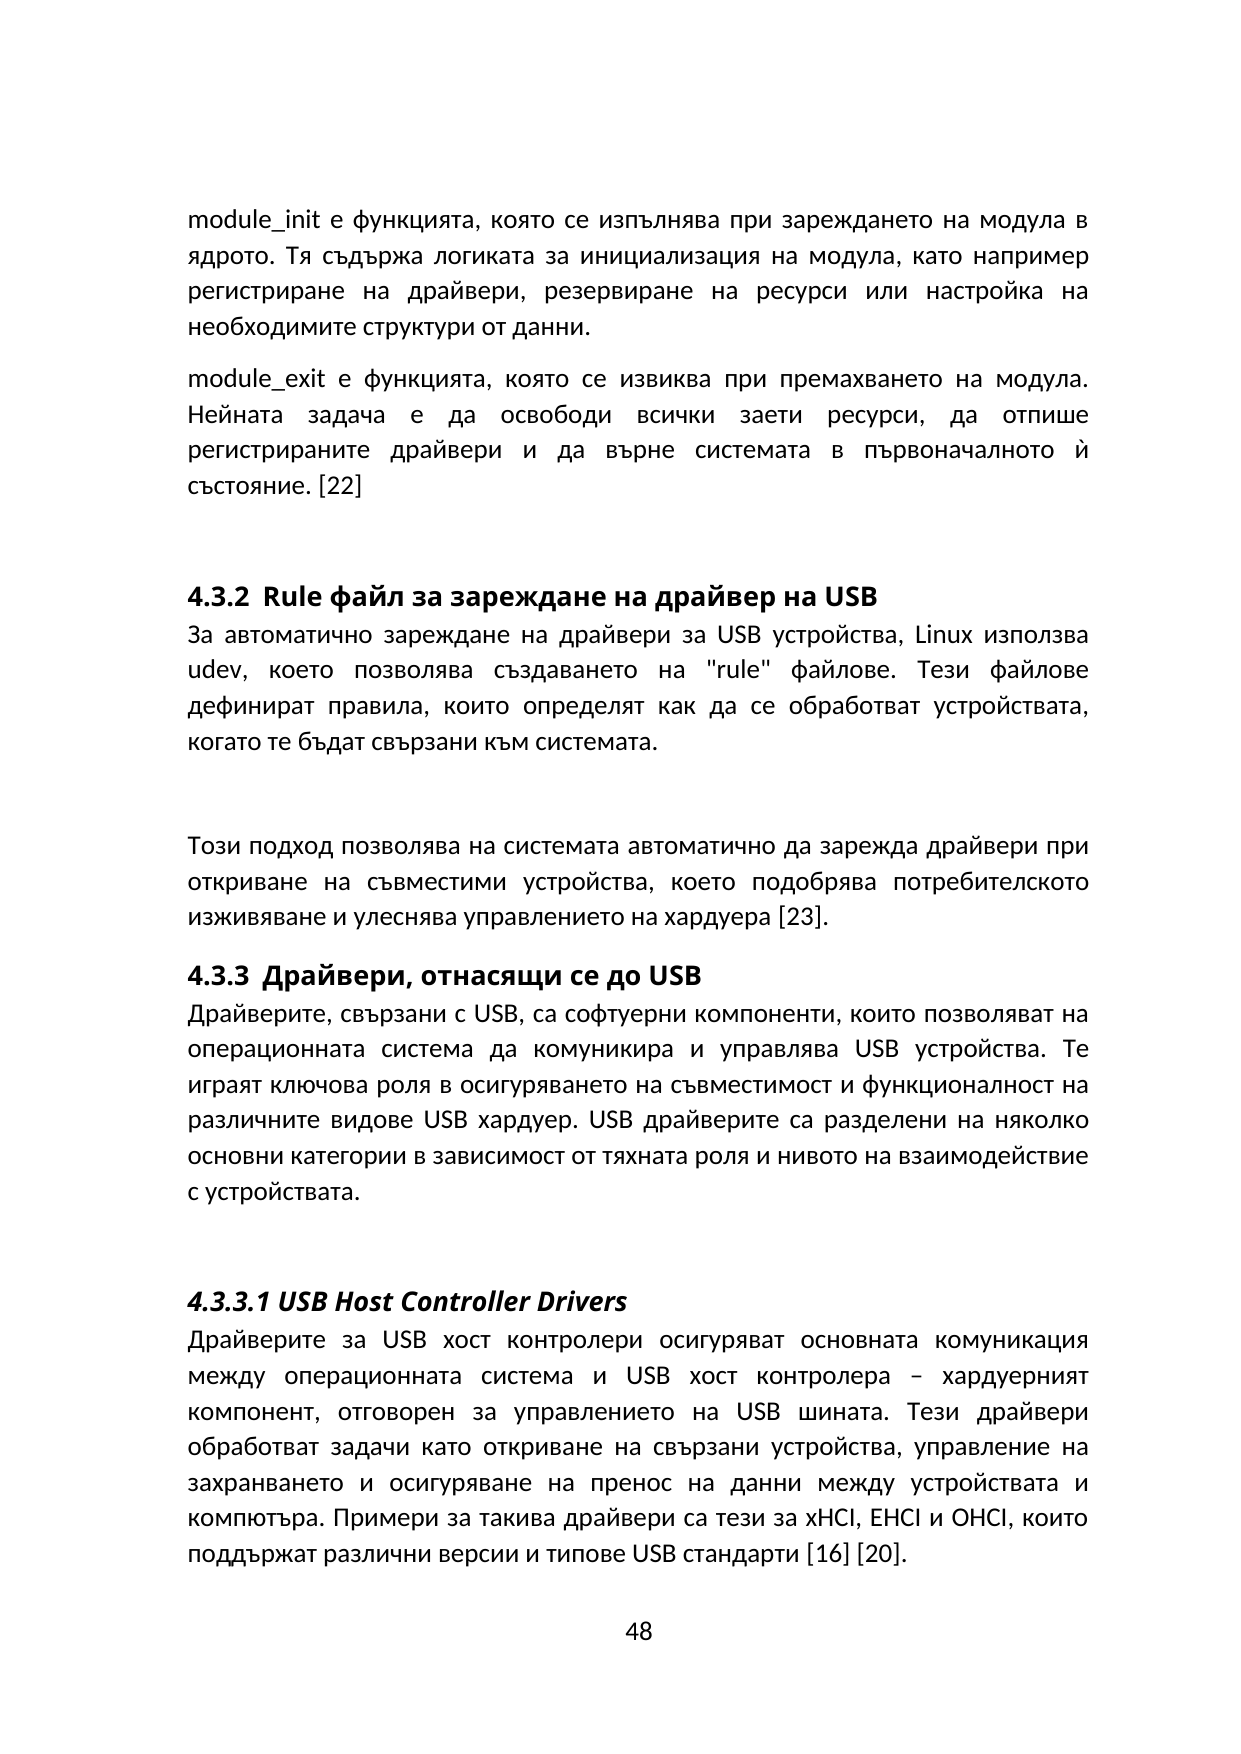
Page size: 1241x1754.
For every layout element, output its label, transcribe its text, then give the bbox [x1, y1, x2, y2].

text Драйверите за USB хост контролери осигуряват основната комуникация между операционната система и USB хост контролера – хардуерният компонент, отговорен за управлението на USB шината. Тези драйвери обработват задачи като откриване на свързани устройства, управление на захранването и осигуряване на пренос на данни между устройствата и компютъра. Примери за такива драйвери са тези за xHCI, EHCI и OHCI, които поддържат различни версии и типове USB стандарти. [187, 1322, 1090, 1569]
subtitle Rule файл за зареждане на драйвер на USB [187, 577, 1090, 614]
text module_init е функцията, която се изпълнява при зареждането на модула в ядрото. Тя съдържа логиката за инициализация на модула, като например регистриране на драйвери, резервиране на ресурси или настройка на необходимите структури от данни. [187, 202, 1090, 342]
text module_exit е функцията, която се извиква при премахването на модула. Нейната задача е да освободи всички заети ресурси, да отпише регистрираните драйвери и да върне системата в първоначалното ѝ състояние. [187, 361, 1090, 501]
text Този подход позволява на системата автоматично да зарежда драйвери при откриване на съвместими устройства, което подобрява потребителското изживяване и улеснява управлението на хардуера. [187, 828, 1090, 933]
text За автоматично зареждане на драйвери за USB устройства, Linux използва udev, което позволява създаването на "rule" файлове. Тези файлове дефинират правила, които определят как да се обработват устройствата, когато те бъдат свързани към системата. [187, 617, 1090, 757]
subtitle USB Host Controller Drivers [187, 1283, 1090, 1319]
subtitle Драйвери, отнасящи се до USB [187, 956, 1090, 993]
text Драйверите, свързани с USB, са софтуерни компоненти, които позволяват на операционната система да комуникира и управлява USB устройства. Те играят ключова роля в осигуряването на съвместимост и функционалност на различните видове USB хардуер. USB драйверите са разделени на няколко основни категории в зависимост от тяхната роля и нивото на взаимодействие с устройствата. [187, 996, 1090, 1207]
